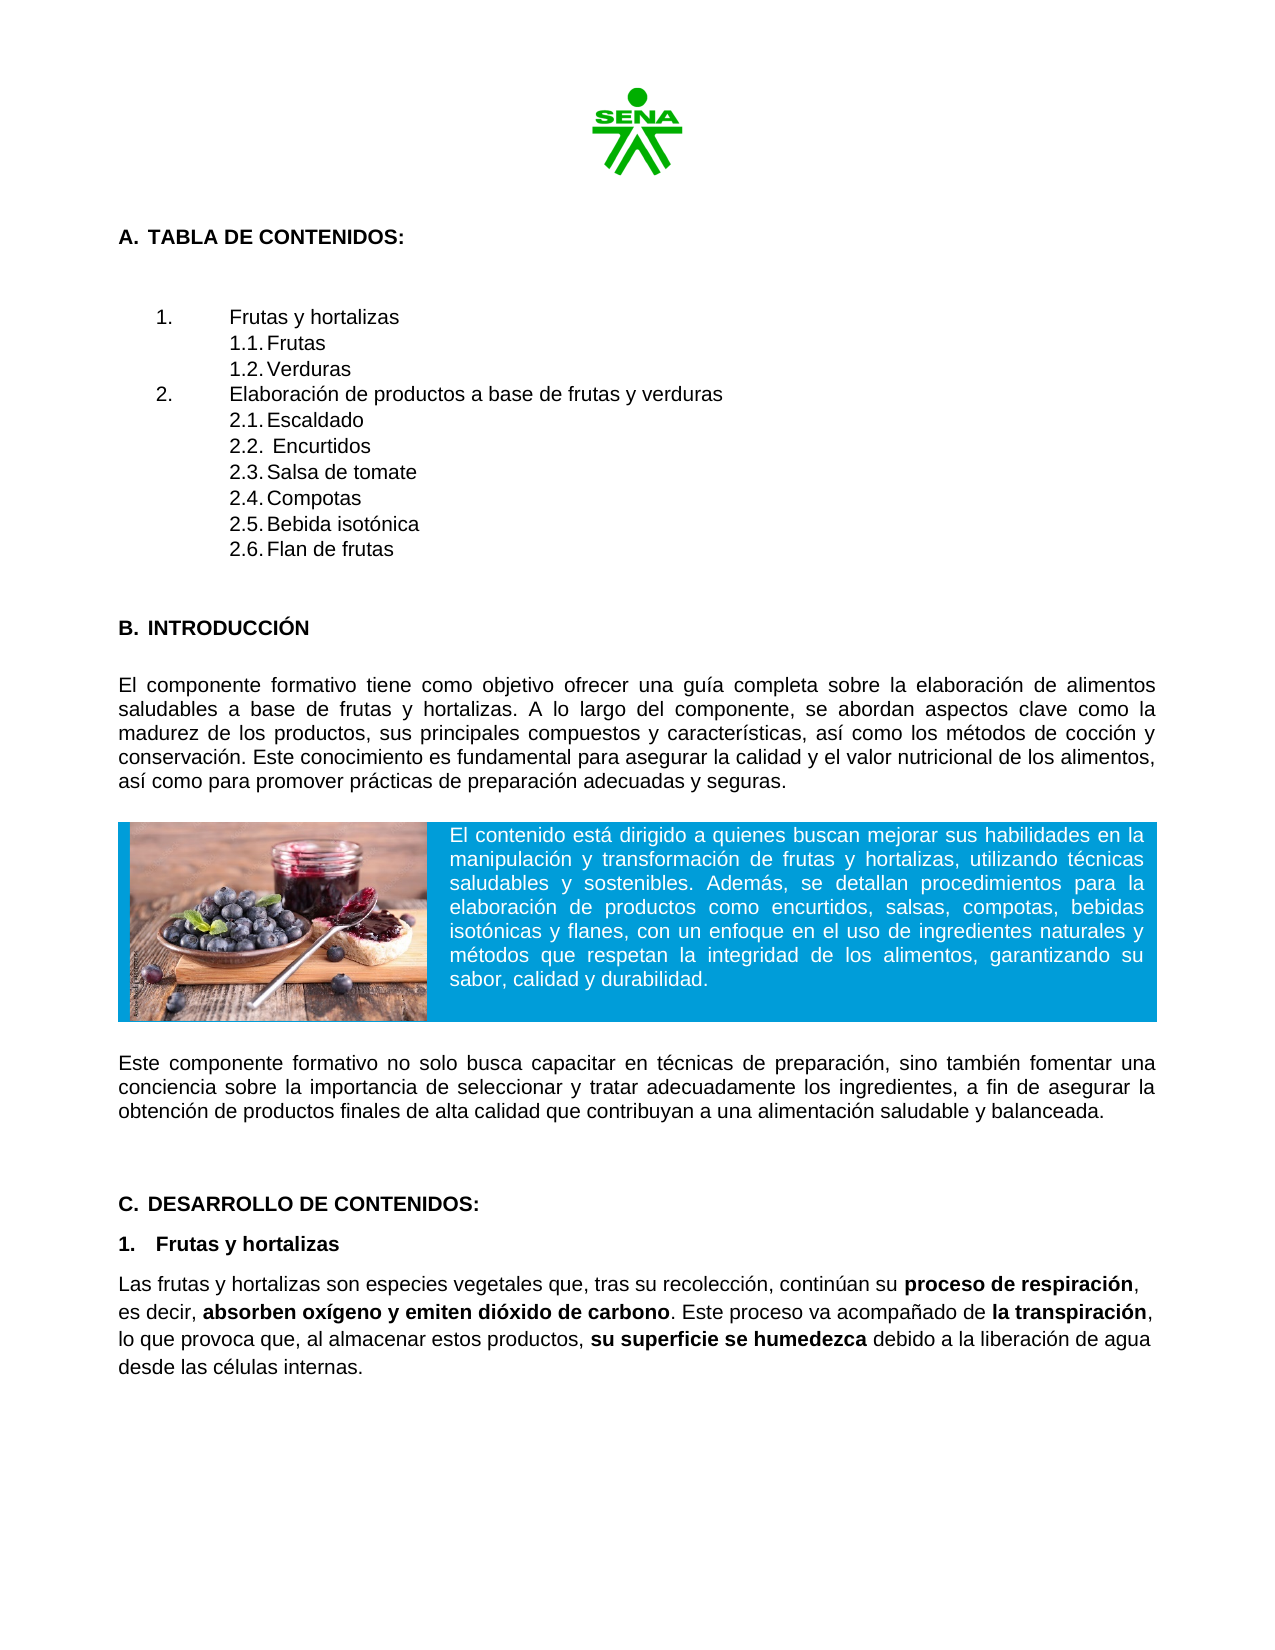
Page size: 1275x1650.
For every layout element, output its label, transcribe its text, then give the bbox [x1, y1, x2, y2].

text Las frutas y hortalizas son especies vegetales que, tras su recolección, continúan su proceso de respiración, es decir, absorben oxígeno y emiten dióxido de carbono. Este proceso va acompañado de la transpiración, lo que provoca que, al almacenar estos productos, su superficie se humedezca debido a la liberación de agua desde las células internas. [118, 1272, 1157, 1379]
list TABLA DE CONTENIDOS: [118, 225, 1157, 249]
list Salsa de tomate [229, 460, 1157, 484]
list INTRODUCCIÓN [118, 616, 1157, 640]
list Bebida isotónica [229, 511, 1157, 535]
list Frutas y hortalizas [118, 1232, 1157, 1256]
list Verduras [229, 356, 1157, 380]
list Flan de frutas [229, 537, 1157, 561]
list DESARROLLO DE CONTENIDOS: [118, 1192, 1157, 1216]
list Escaldado [229, 408, 1157, 432]
list Compotas [229, 486, 1157, 509]
list Frutas [229, 331, 1157, 354]
list Frutas y hortalizas [156, 305, 1157, 329]
list Encurtidos [229, 434, 1157, 458]
list Elaboración de productos a base de frutas y verduras [156, 382, 1157, 406]
table_header [119, 823, 129, 1021]
text El componente formativo tiene como objetivo ofrecer una guía completa sobre la elaboración de alimentos saludables a base de frutas y hortalizas. A lo largo del componente, se abordan aspectos clave como la madurez de los productos, sus principales compuestos y características, así como los métodos de cocción y conservación. Este conocimiento es fundamental para asegurar la calidad y el valor nutricional de los alimentos, así como para promover prácticas de preparación adecuadas y seguras. [118, 673, 1157, 793]
picture [130, 822, 426, 1020]
picture [592, 87, 683, 176]
text Este componente formativo no solo busca capacitar en técnicas de preparación, sino también fomentar una conciencia sobre la importancia de seleccionar y tratar adecuadamente los ingredientes, a fin de asegurar la obtención de productos finales de alta calidad que contribuyan a una alimentación saludable y balanceada. [118, 1051, 1157, 1123]
table_header [427, 823, 438, 1021]
table_header El contenido está dirigido a quienes buscan mejorar sus habilidades en la manipulación y transformación de frutas y hortalizas, utilizando técnicas saludables y sostenibles. Además, se detallan procedimientos para la elaboración de productos como encurtidos, salsas, compotas, bebidas isotónicas y flanes, con un enfoque en el uso de ingredientes naturales y métodos que respetan la integridad de los alimentos, garantizando su sabor, calidad y durabilidad. [439, 823, 1156, 1021]
